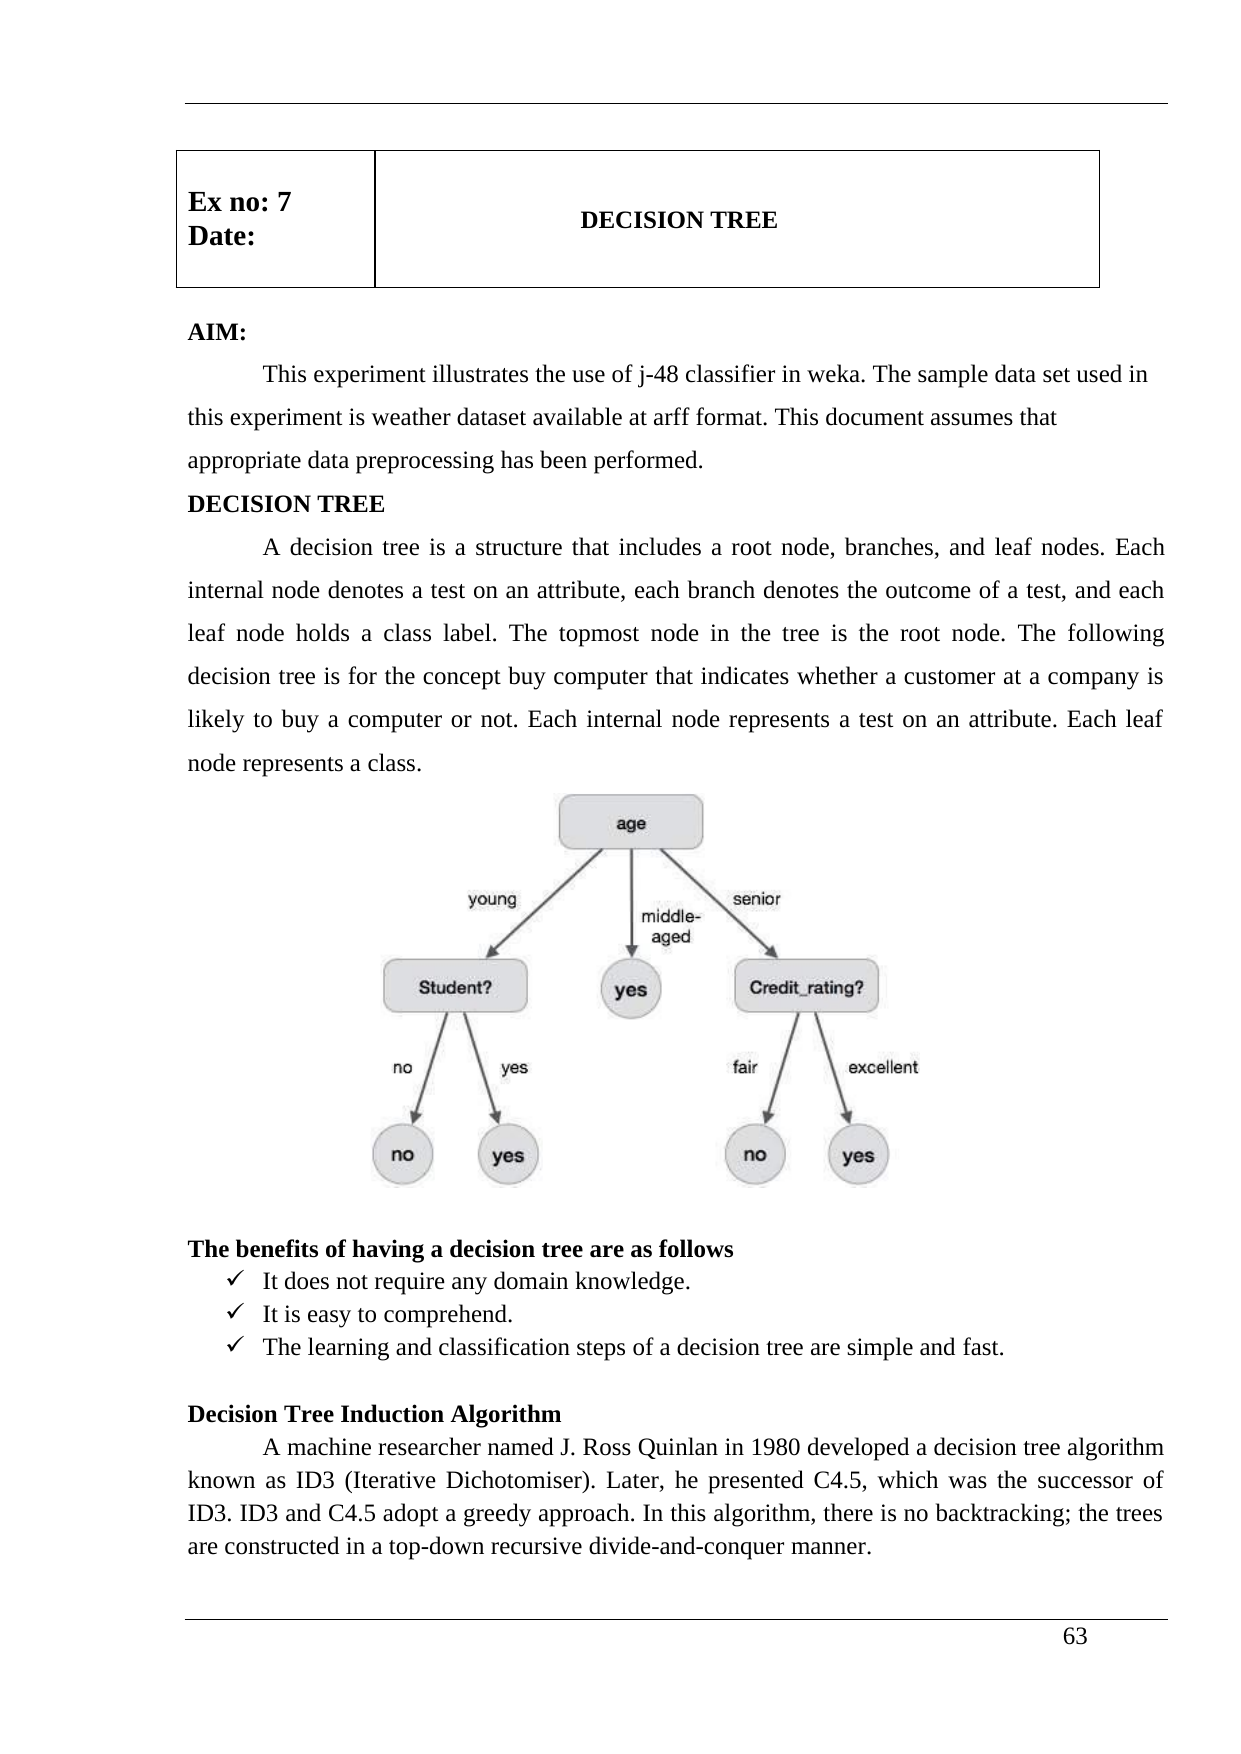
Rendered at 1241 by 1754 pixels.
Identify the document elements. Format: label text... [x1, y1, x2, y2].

subtitle Decision Tree Induction Algorithm [187, 1399, 1207, 1428]
list It does not require any domain knowledge. [225, 1266, 1207, 1295]
list The learning and classification steps of a decision tree are simple and fast. [225, 1332, 1207, 1361]
text This experiment illustrates the use of j-48 classifier in weka. The sample data set used in [262, 359, 1207, 388]
table_header DECISION TREE [376, 151, 1099, 287]
text AIM: [187, 317, 1207, 346]
subtitle The benefits of having a decision tree are as follows [187, 1234, 1207, 1262]
text this experiment is weather dataset available at arff format. This document assumes that appropriate data preprocessing has been performed. [187, 402, 1152, 474]
table_header Ex no: 7 Date: [177, 151, 374, 287]
picture [370, 793, 920, 1188]
subtitle DECISION TREE [187, 489, 1207, 518]
text A decision tree is a structure that includes a root node, branches, and leaf nodes. Each internal node denotes a test on an attribute, each branch denotes the outcome of a test, and each leaf node holds a class label. The topmost node in the tree is the root node. The following decision tree is for the concept buy computer that indicates whether a customer at a company is likely to buy a computer or not. Each internal node represents a test on an attribute. Each leaf node represents a class. [187, 532, 1166, 776]
list It is easy to comprehend. [225, 1299, 1207, 1328]
text A machine researcher named J. Ross Quinlan in 1980 developed a decision tree algorithm known as ID3 (Iterative Dichotomiser). Later, he presented C4.5, which was the successor of ID3. ID3 and C4.5 adopt a greedy approach. In this algorithm, there is no backtracking; the trees are constructed in a top-down recursive divide-and-conquer manner. [187, 1432, 1165, 1559]
